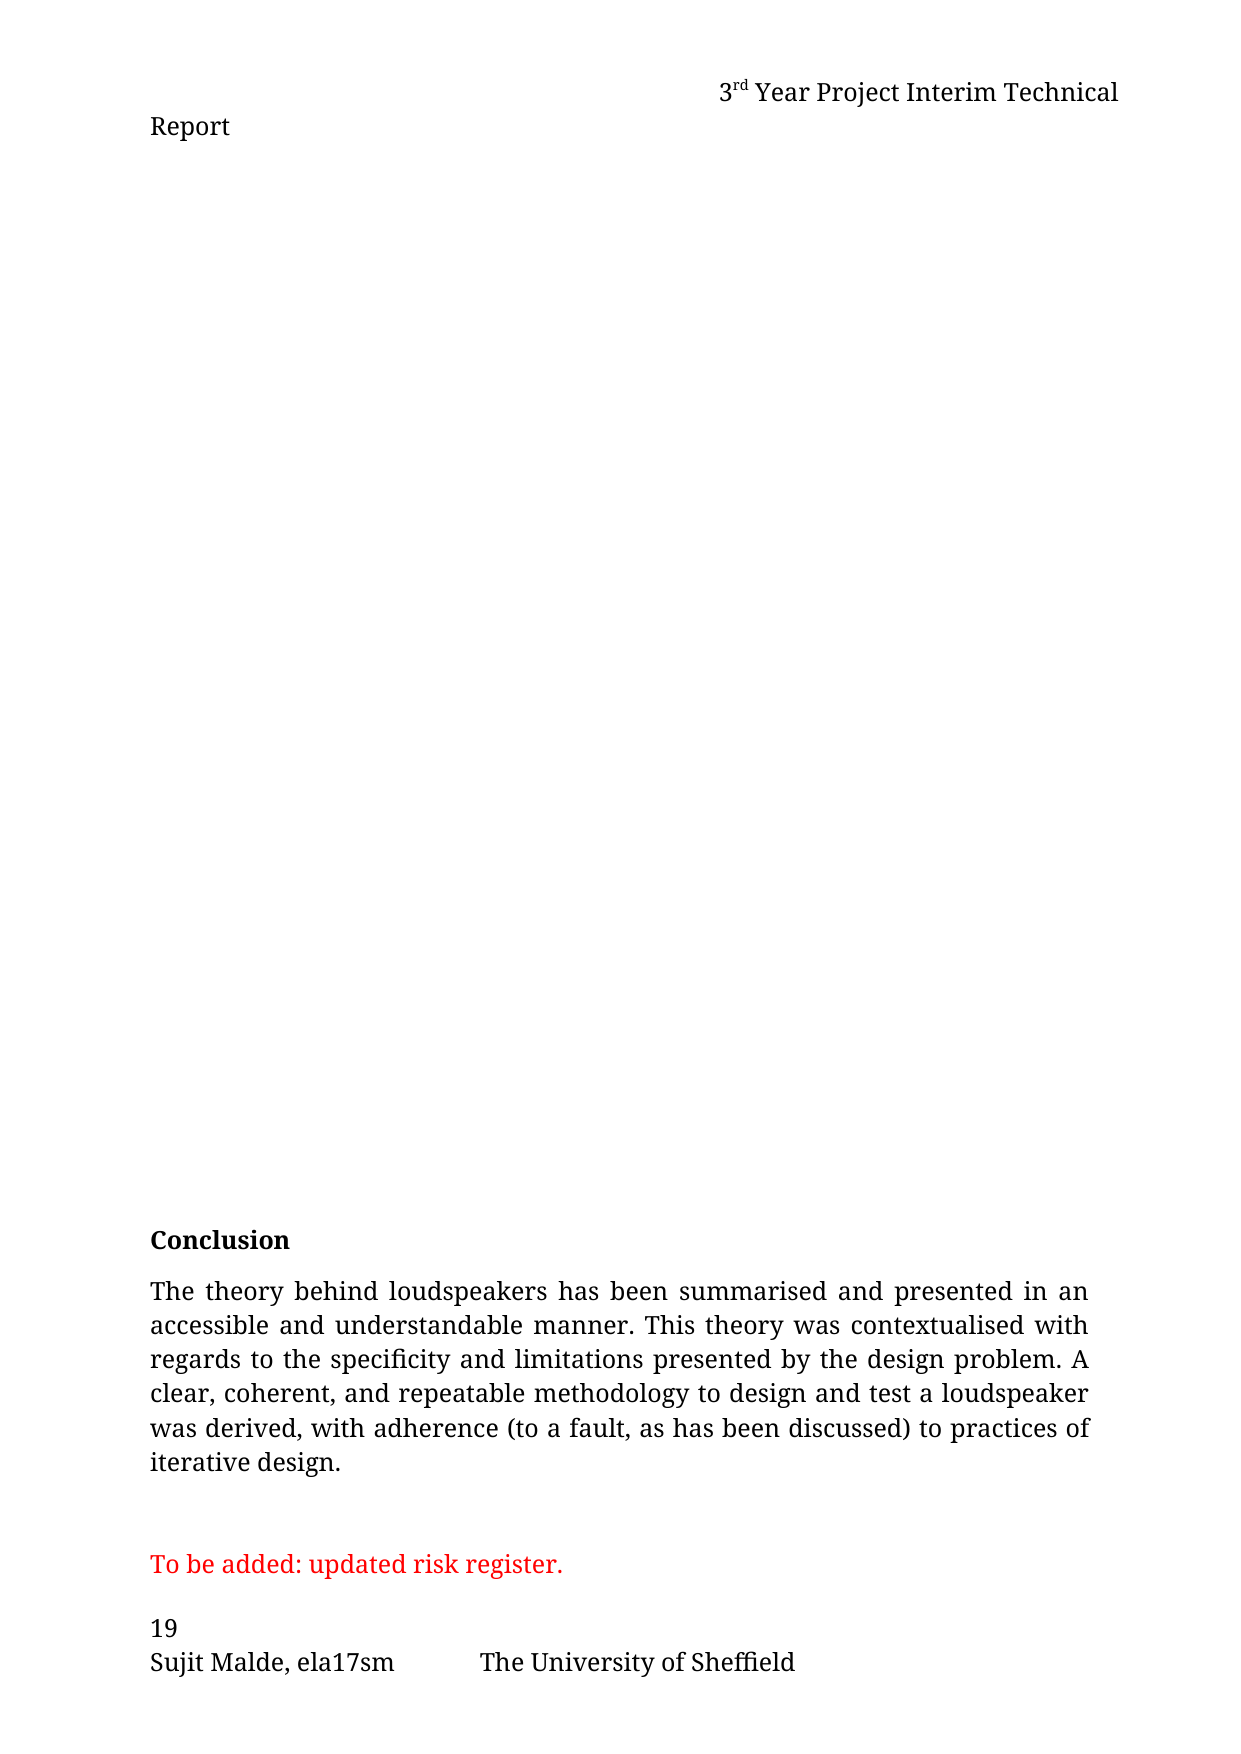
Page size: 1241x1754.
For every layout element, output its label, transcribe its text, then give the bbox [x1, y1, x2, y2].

text To be added: updated risk register. [150, 1546, 1090, 1581]
text Conclusion [150, 1223, 1090, 1257]
text The theory behind loudspeakers has been summarised and presented in an accessible and understandable manner. This theory was contextualised with regards to the specificity and limitations presented by the design problem. A clear, coherent, and repeatable methodology to design and test a loudspeaker was derived, with adherence (to a fault, as has been discussed) to practices of iterative design. [150, 1274, 1090, 1478]
